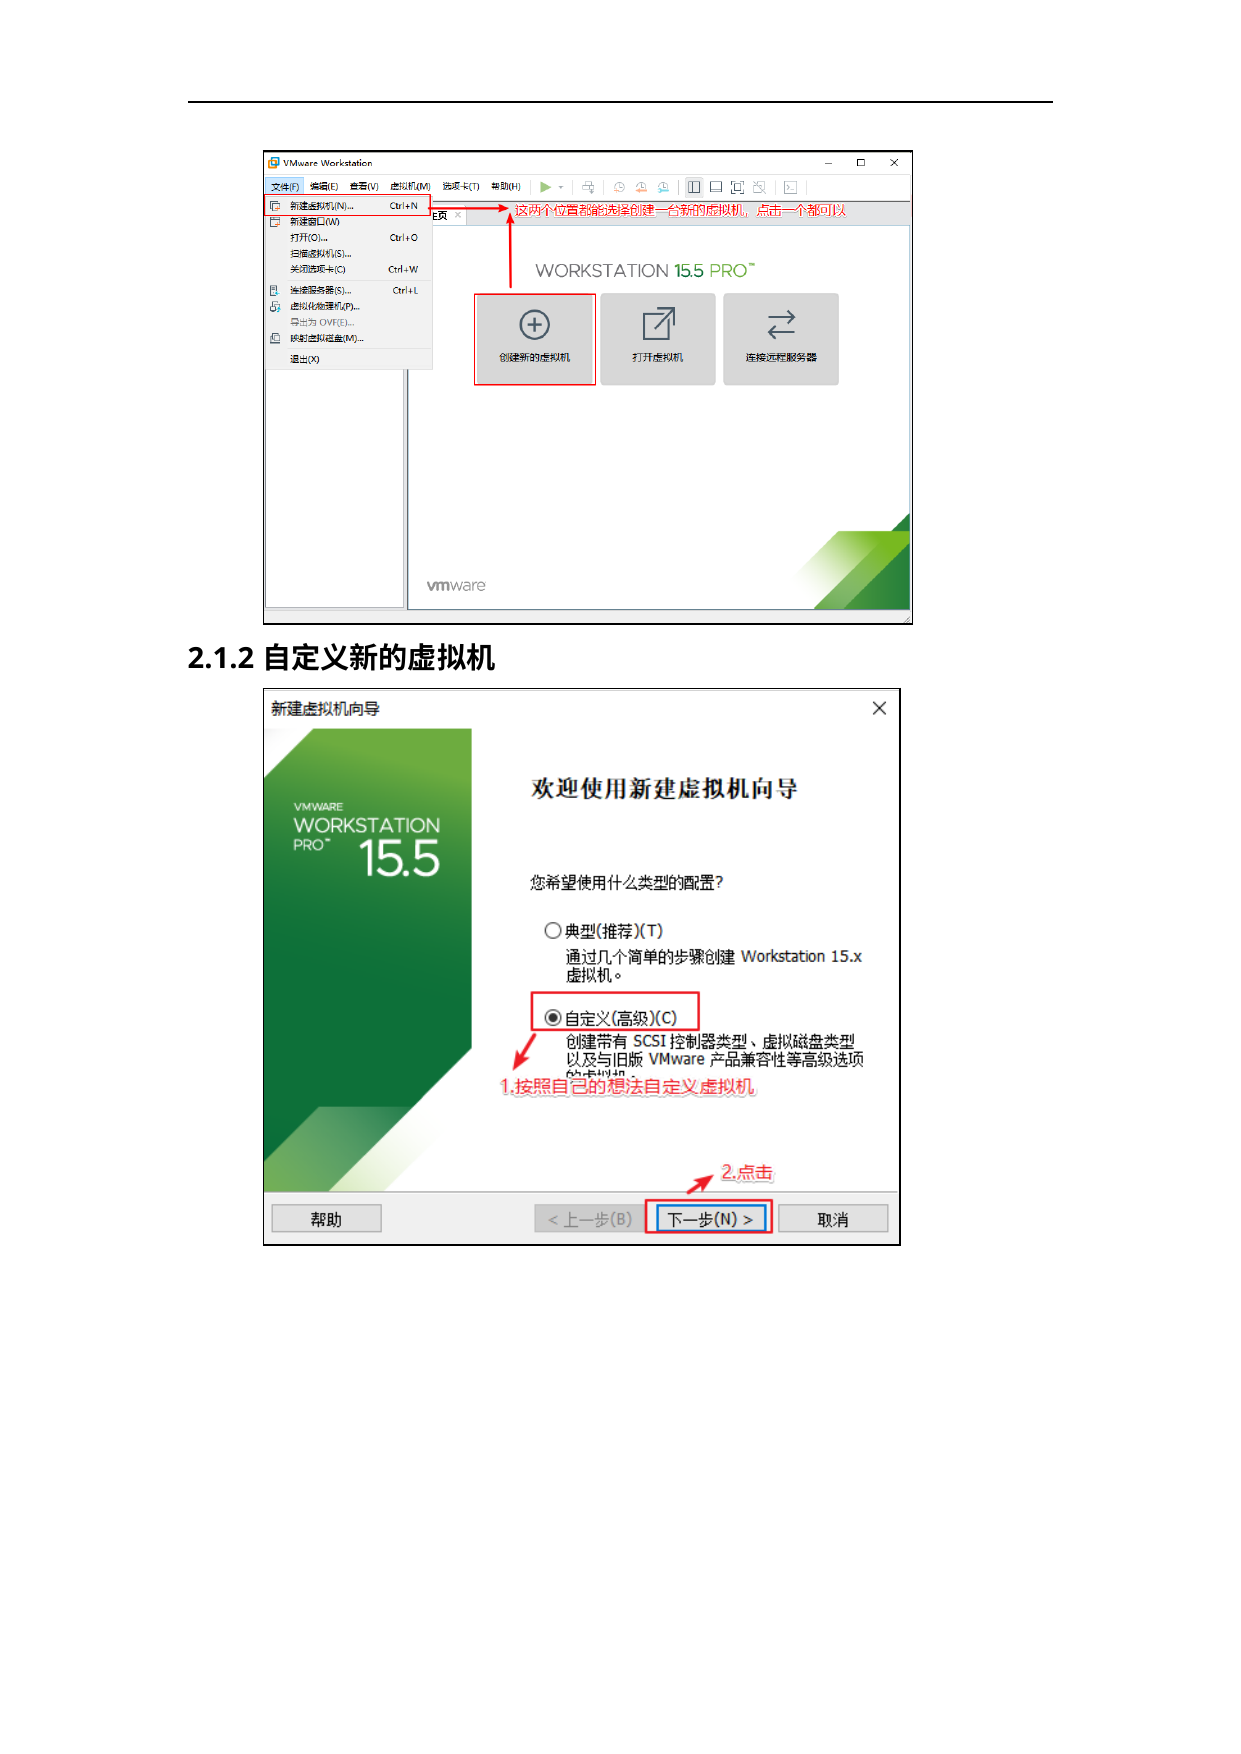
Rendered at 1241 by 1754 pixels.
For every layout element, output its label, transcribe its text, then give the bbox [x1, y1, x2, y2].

picture [264, 689, 899, 1244]
picture [264, 152, 912, 623]
subtitle 2.1.2 自定义新的虚拟机 [187, 635, 1053, 677]
